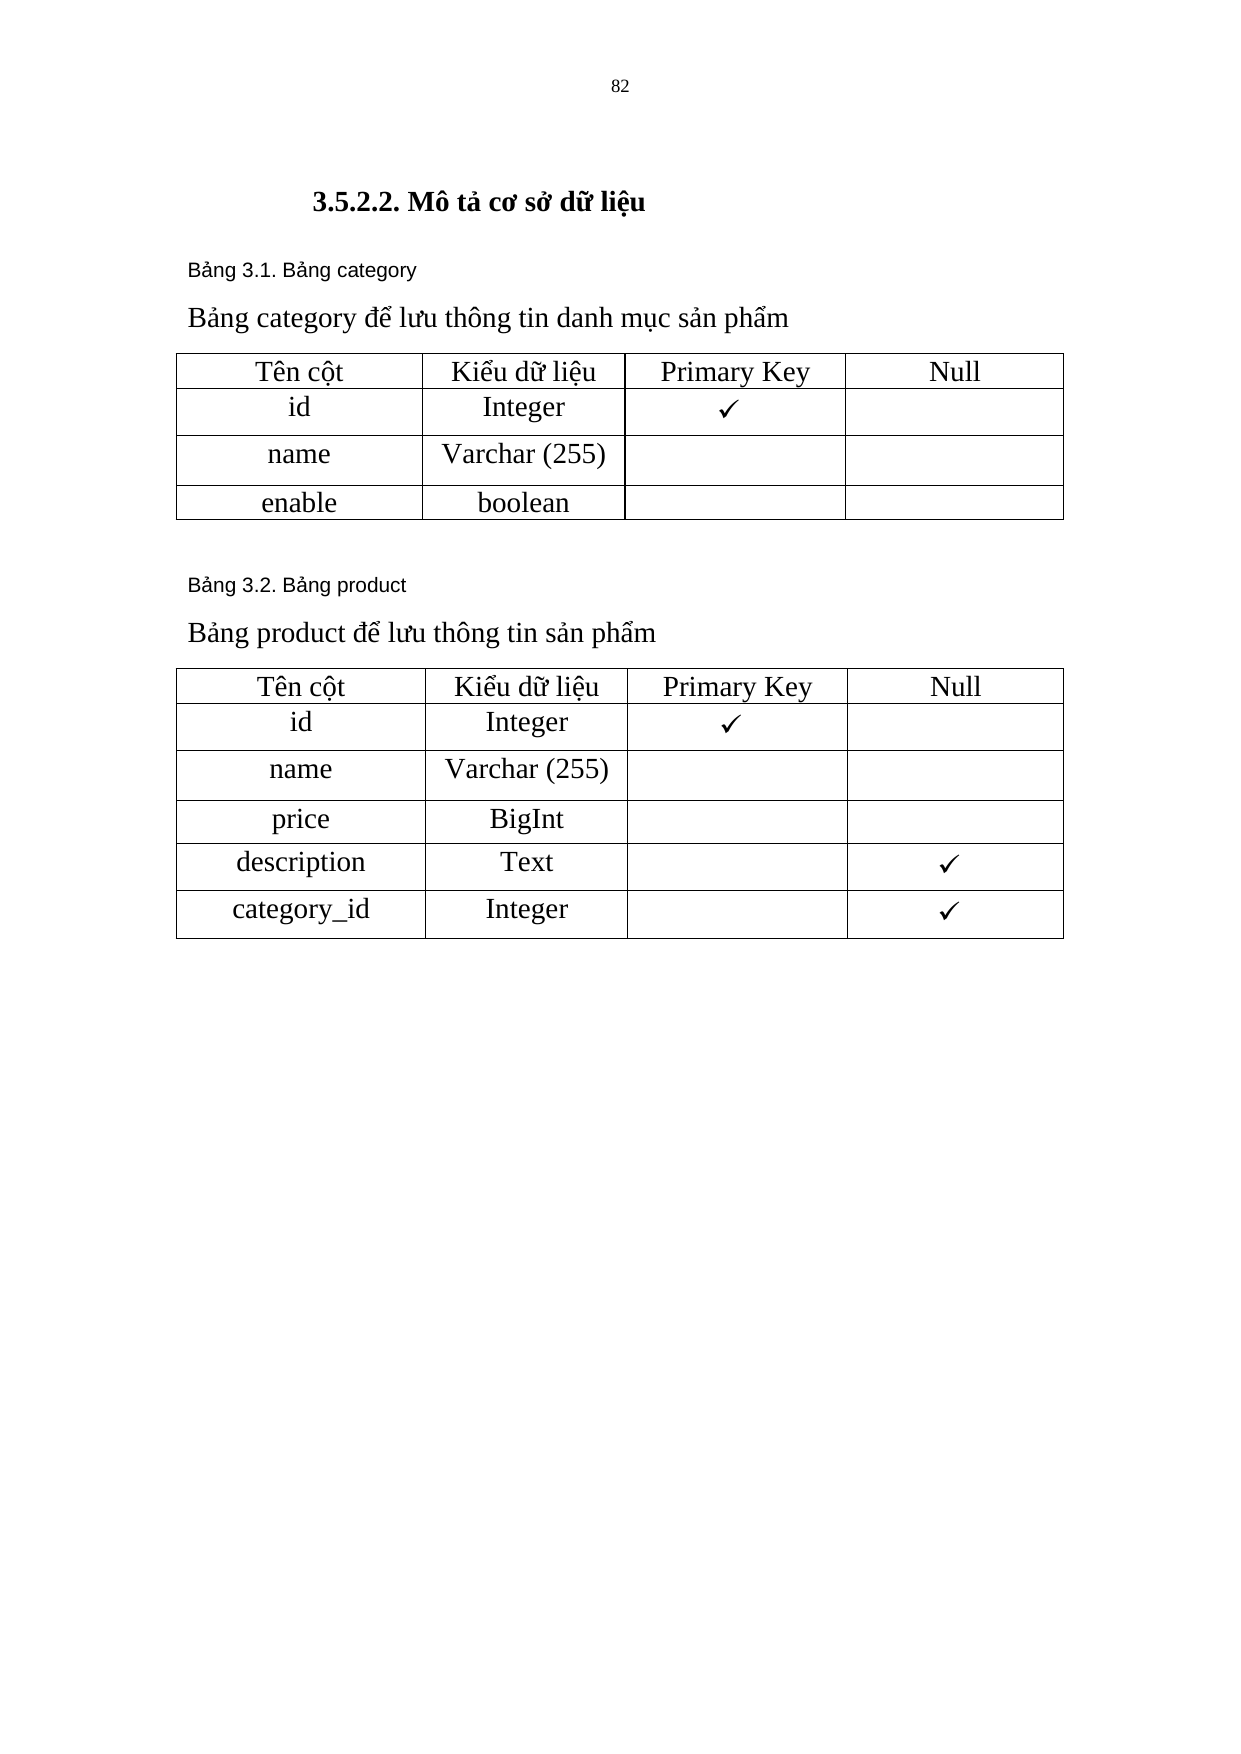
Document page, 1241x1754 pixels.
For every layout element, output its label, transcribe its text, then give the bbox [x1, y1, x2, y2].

table_header Tên cột [177, 354, 422, 388]
table_cell [626, 486, 845, 519]
table_cell boolean [423, 486, 624, 519]
table_cell [626, 389, 845, 435]
table_header Null [846, 354, 1063, 388]
table_cell Integer [423, 389, 624, 435]
table_cell price [177, 801, 425, 843]
table_cell [846, 436, 1063, 484]
table_cell [848, 891, 1063, 937]
text Bảng category để lưu thông tin danh mục sản phẩm [187, 300, 1053, 334]
table_header Kiểu dữ liệu [426, 669, 627, 703]
table_cell description [177, 844, 425, 890]
table_cell [848, 844, 1063, 890]
table_cell BigInt [426, 801, 627, 843]
table_cell [628, 844, 847, 890]
table_cell [628, 704, 847, 750]
table_cell name [177, 436, 422, 484]
table_cell id [177, 704, 425, 750]
subtitle Mô tả cơ sở dữ liệu [312, 184, 1053, 217]
table_cell category_id [177, 891, 425, 937]
table_cell Varchar (255) [423, 436, 624, 484]
table_cell Varchar (255) [426, 751, 627, 800]
table_cell Integer [426, 891, 627, 937]
table_cell [628, 801, 847, 843]
table_cell [848, 704, 1063, 750]
table_header Null [848, 669, 1063, 703]
table_cell [848, 801, 1063, 843]
text Bảng product để lưu thông tin sản phẩm [187, 616, 1053, 649]
table_cell Text [426, 844, 627, 890]
table_cell id [177, 389, 422, 435]
table_cell [628, 891, 847, 937]
table_header Primary Key [628, 669, 847, 703]
table_header Primary Key [626, 354, 845, 388]
table_cell [628, 751, 847, 800]
table_cell [626, 436, 845, 484]
table_header Tên cột [177, 669, 425, 703]
table_cell [846, 486, 1063, 519]
table_cell [848, 751, 1063, 800]
table_cell enable [177, 486, 422, 519]
text Bảng 3.1. Bảng category [187, 258, 1053, 282]
text Bảng 3.2. Bảng product [187, 573, 1053, 597]
table_cell [846, 389, 1063, 435]
table_cell name [177, 751, 425, 800]
table_header Kiểu dữ liệu [423, 354, 624, 388]
table_cell Integer [426, 704, 627, 750]
